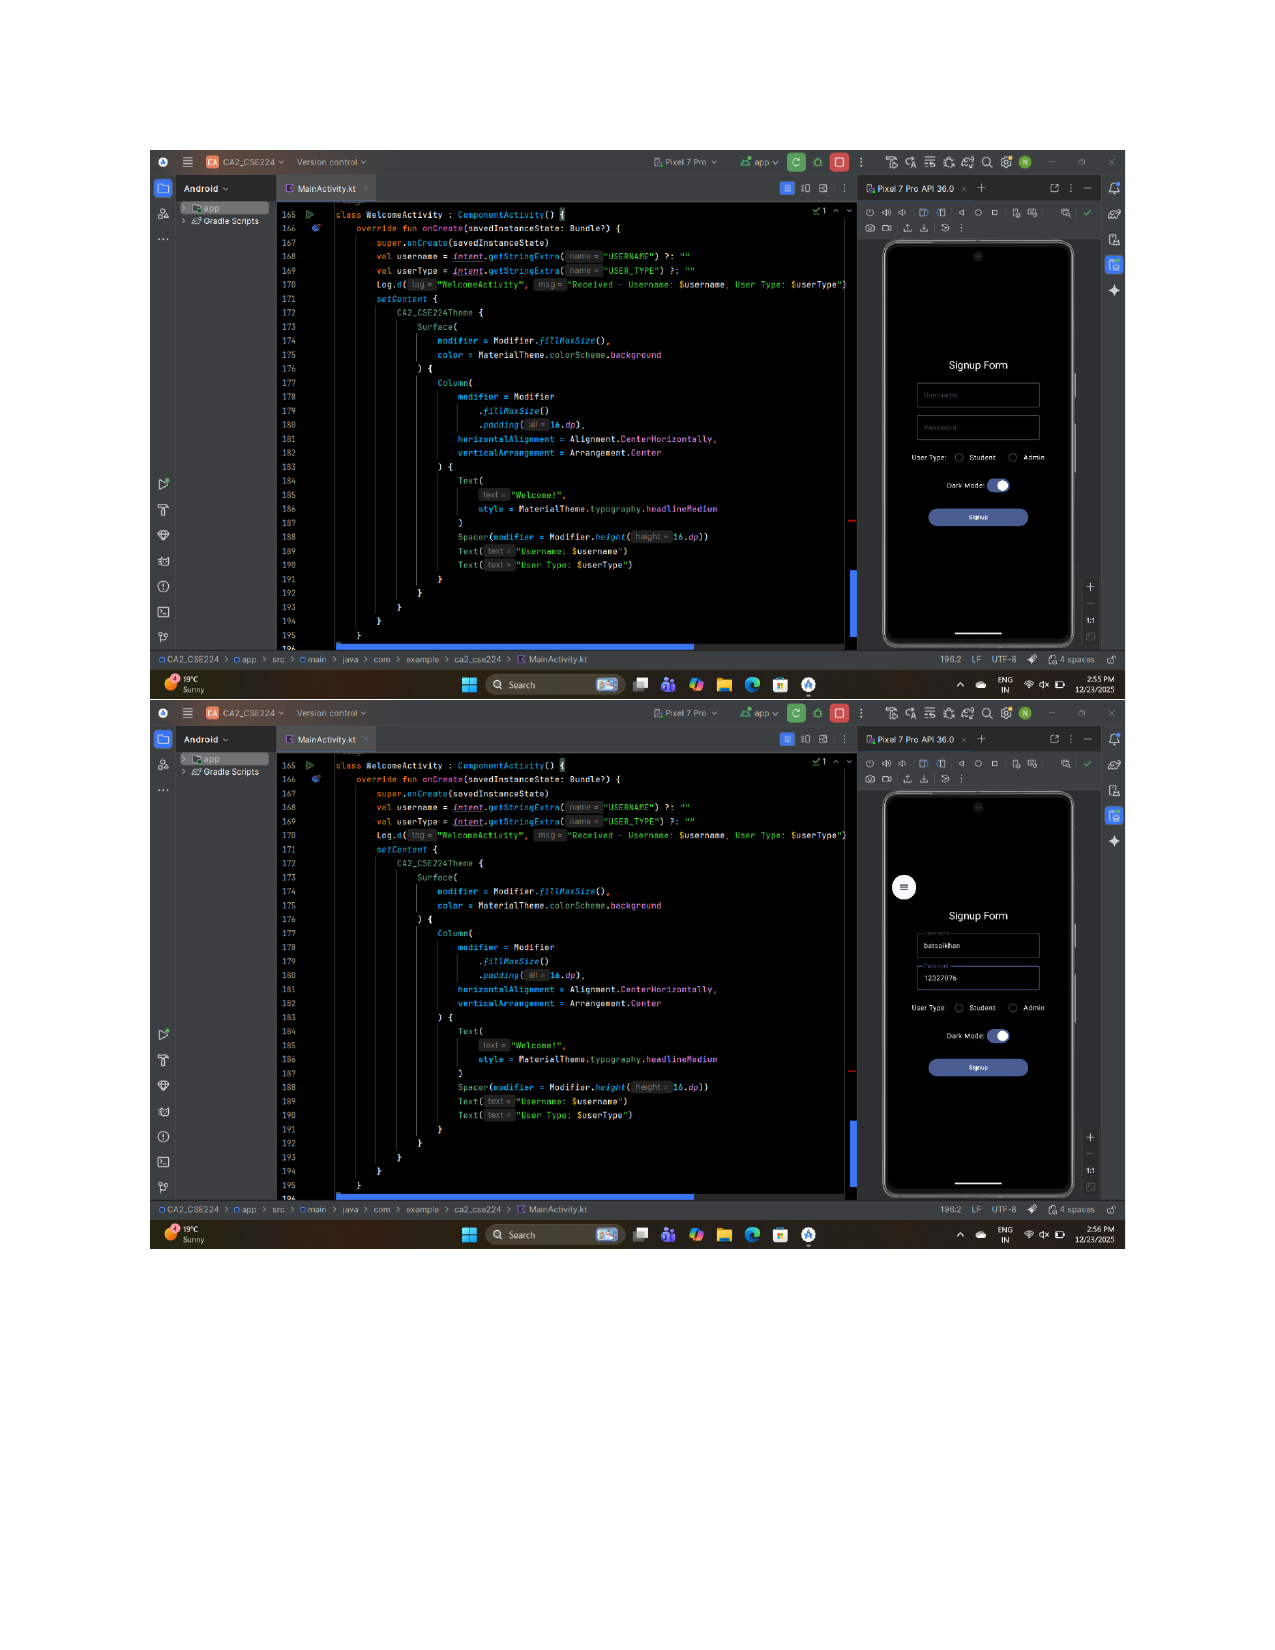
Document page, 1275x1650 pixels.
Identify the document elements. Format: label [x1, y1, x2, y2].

picture [150, 700, 1125, 1249]
picture [150, 150, 1125, 699]
